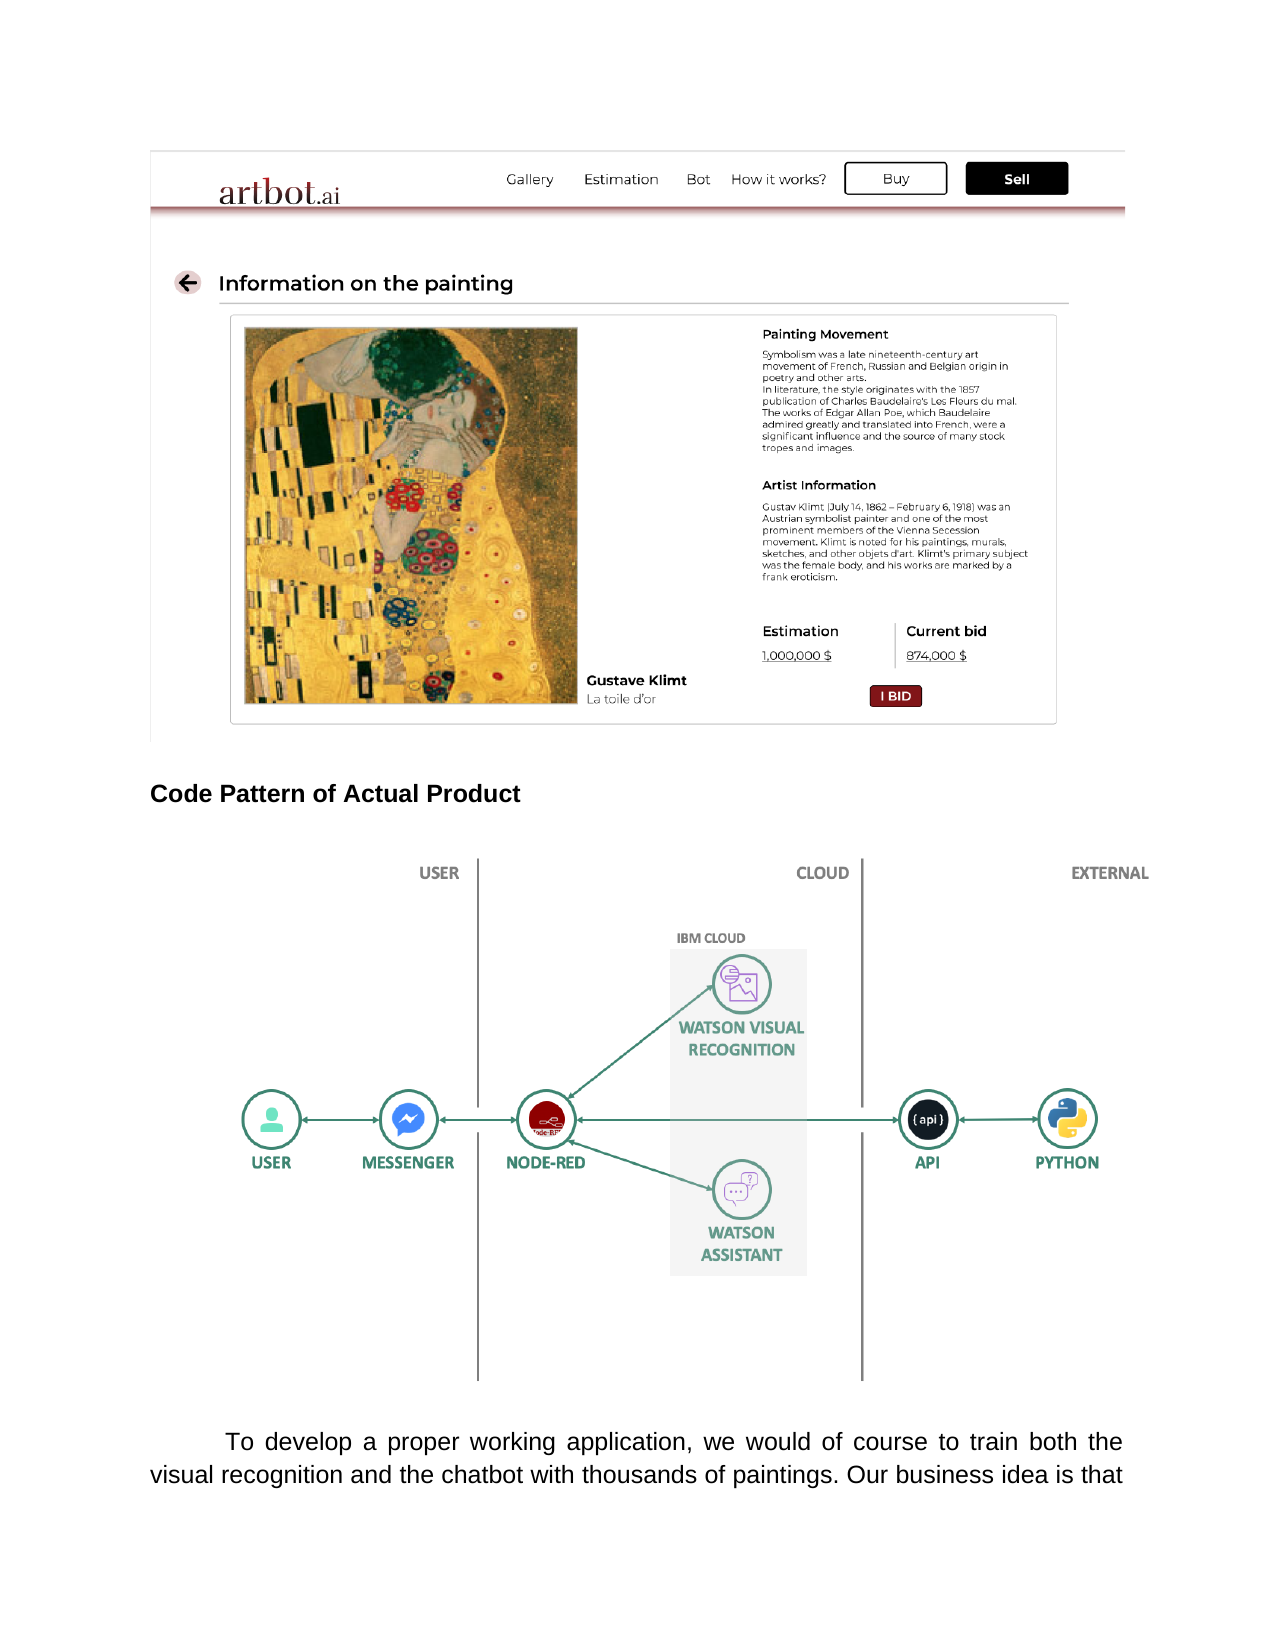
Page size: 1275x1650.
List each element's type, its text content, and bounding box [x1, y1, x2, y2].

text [150, 1427, 1125, 1489]
picture [150, 150, 1125, 742]
text Code Pattern of Actual Product [150, 779, 1125, 808]
picture [225, 845, 1200, 1393]
